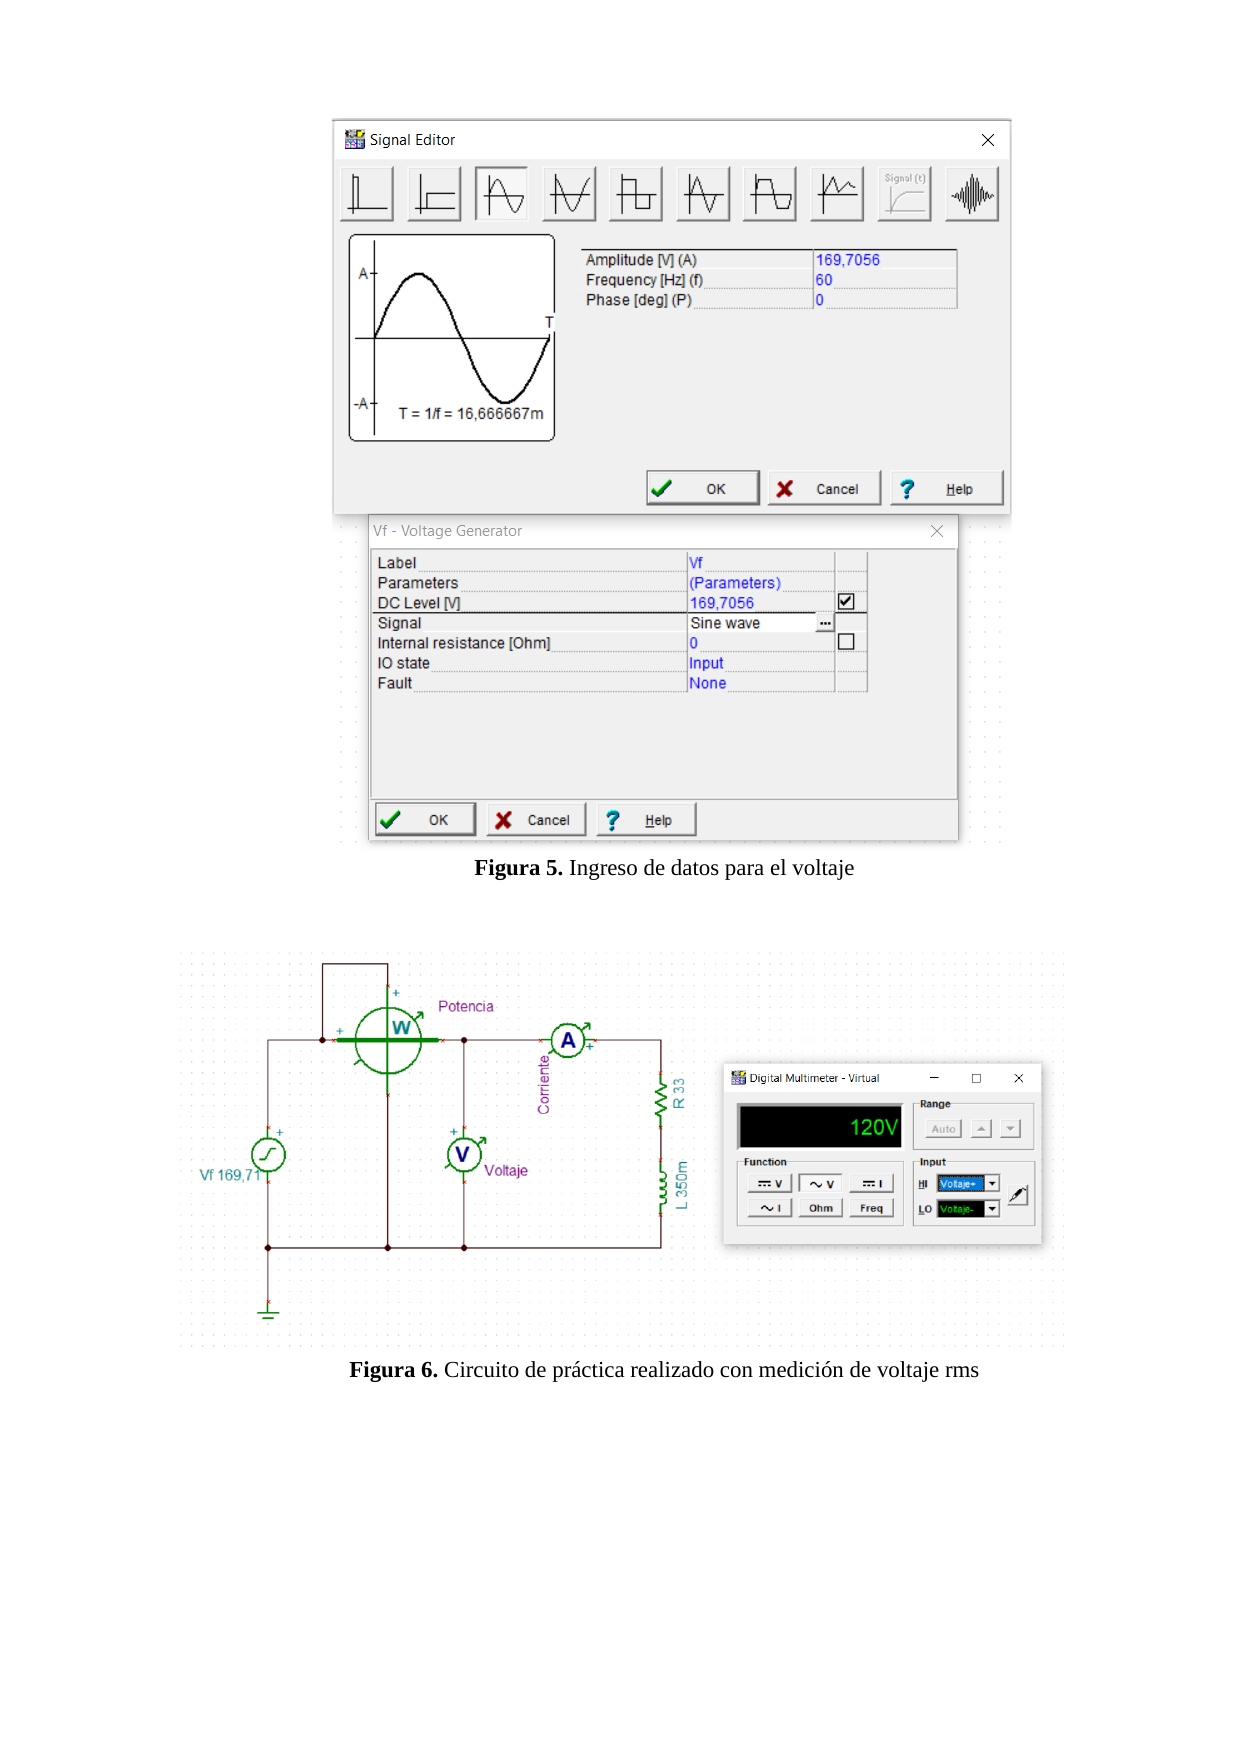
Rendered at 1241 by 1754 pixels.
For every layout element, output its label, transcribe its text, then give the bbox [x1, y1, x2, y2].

picture [176, 945, 1064, 1353]
text Figura 6. Circuito de práctica realizado con medición de voltaje rms [239, 1356, 1090, 1382]
text Figura 5. Ingreso de datos para el voltaje [239, 854, 1090, 881]
picture [331, 118, 1012, 851]
